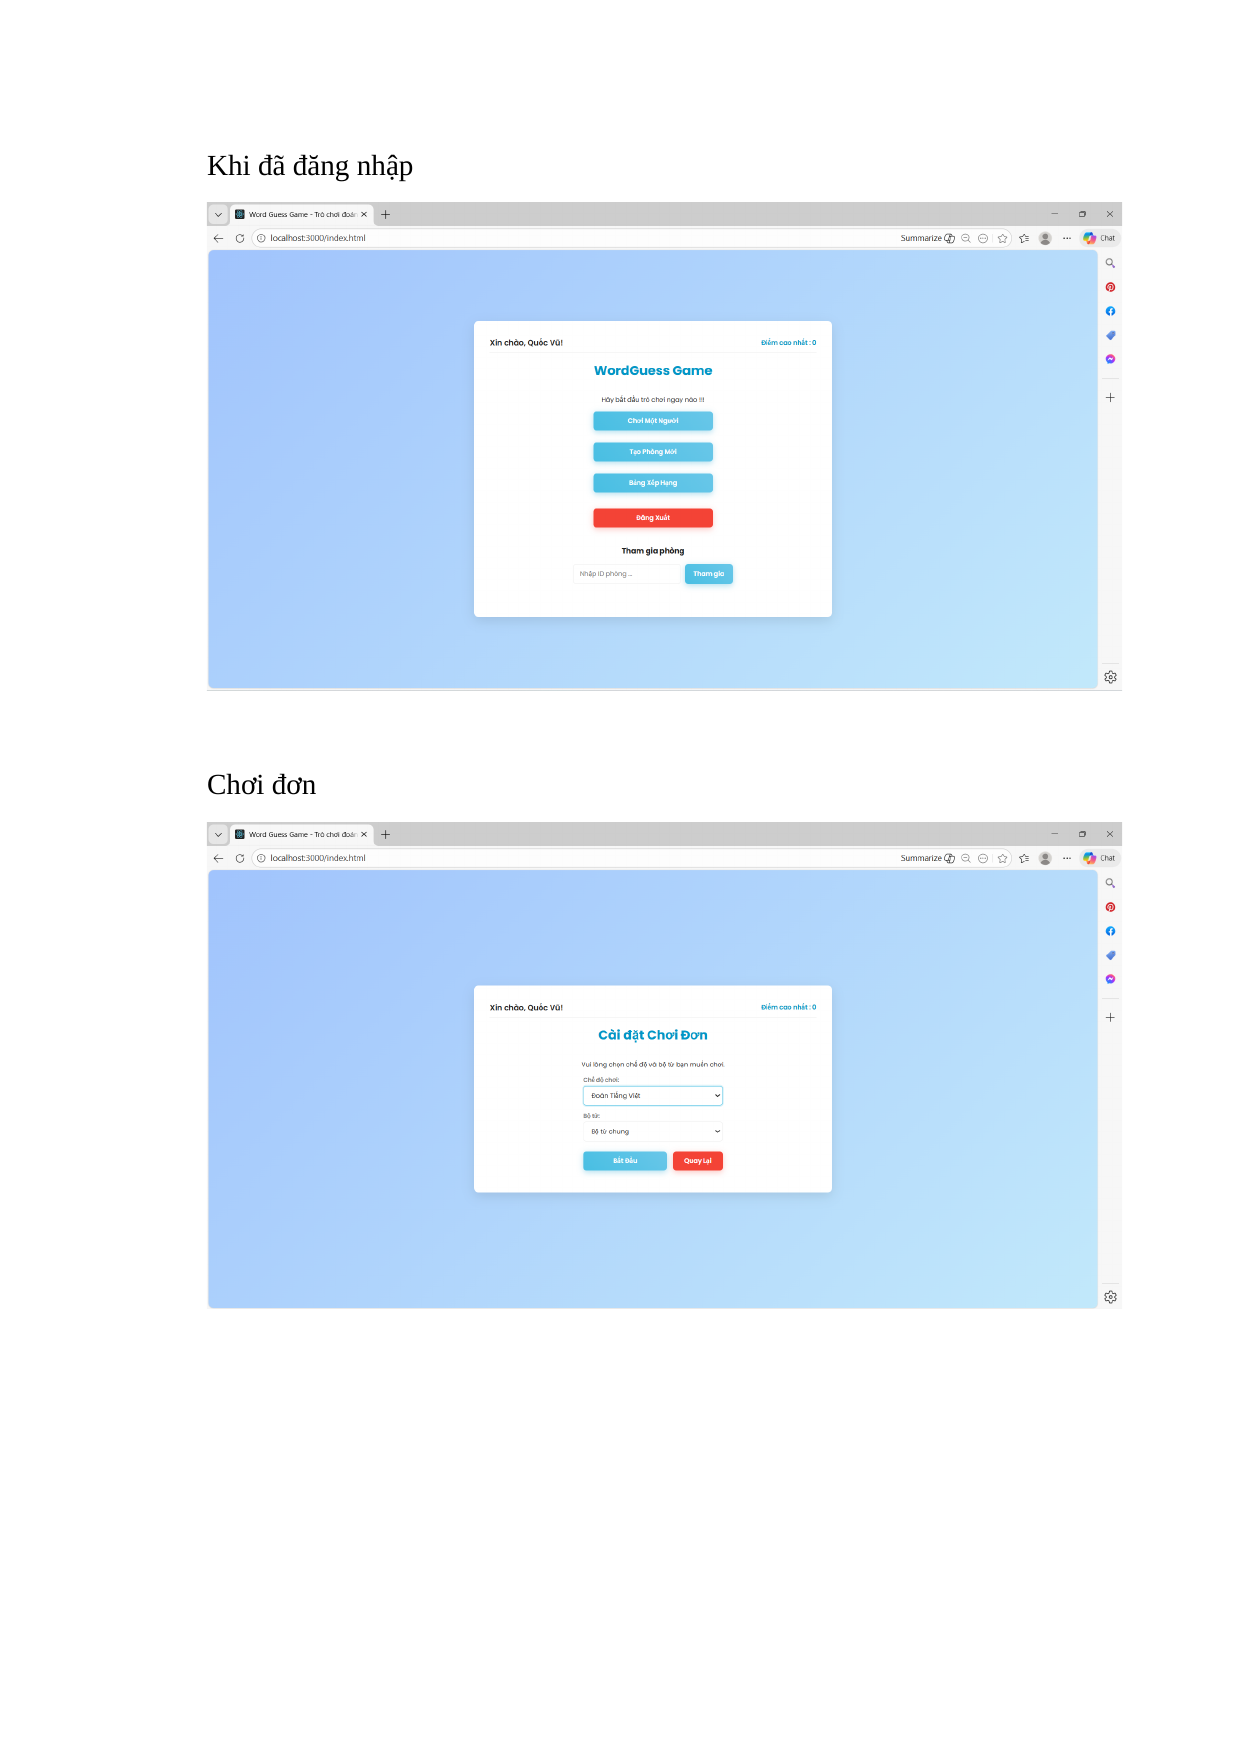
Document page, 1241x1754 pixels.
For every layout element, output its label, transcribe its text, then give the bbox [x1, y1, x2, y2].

text Khi đã đăng nhập [207, 148, 1122, 181]
picture [206, 202, 1123, 691]
picture [206, 822, 1123, 1309]
text Chơi đơn [207, 767, 1122, 801]
